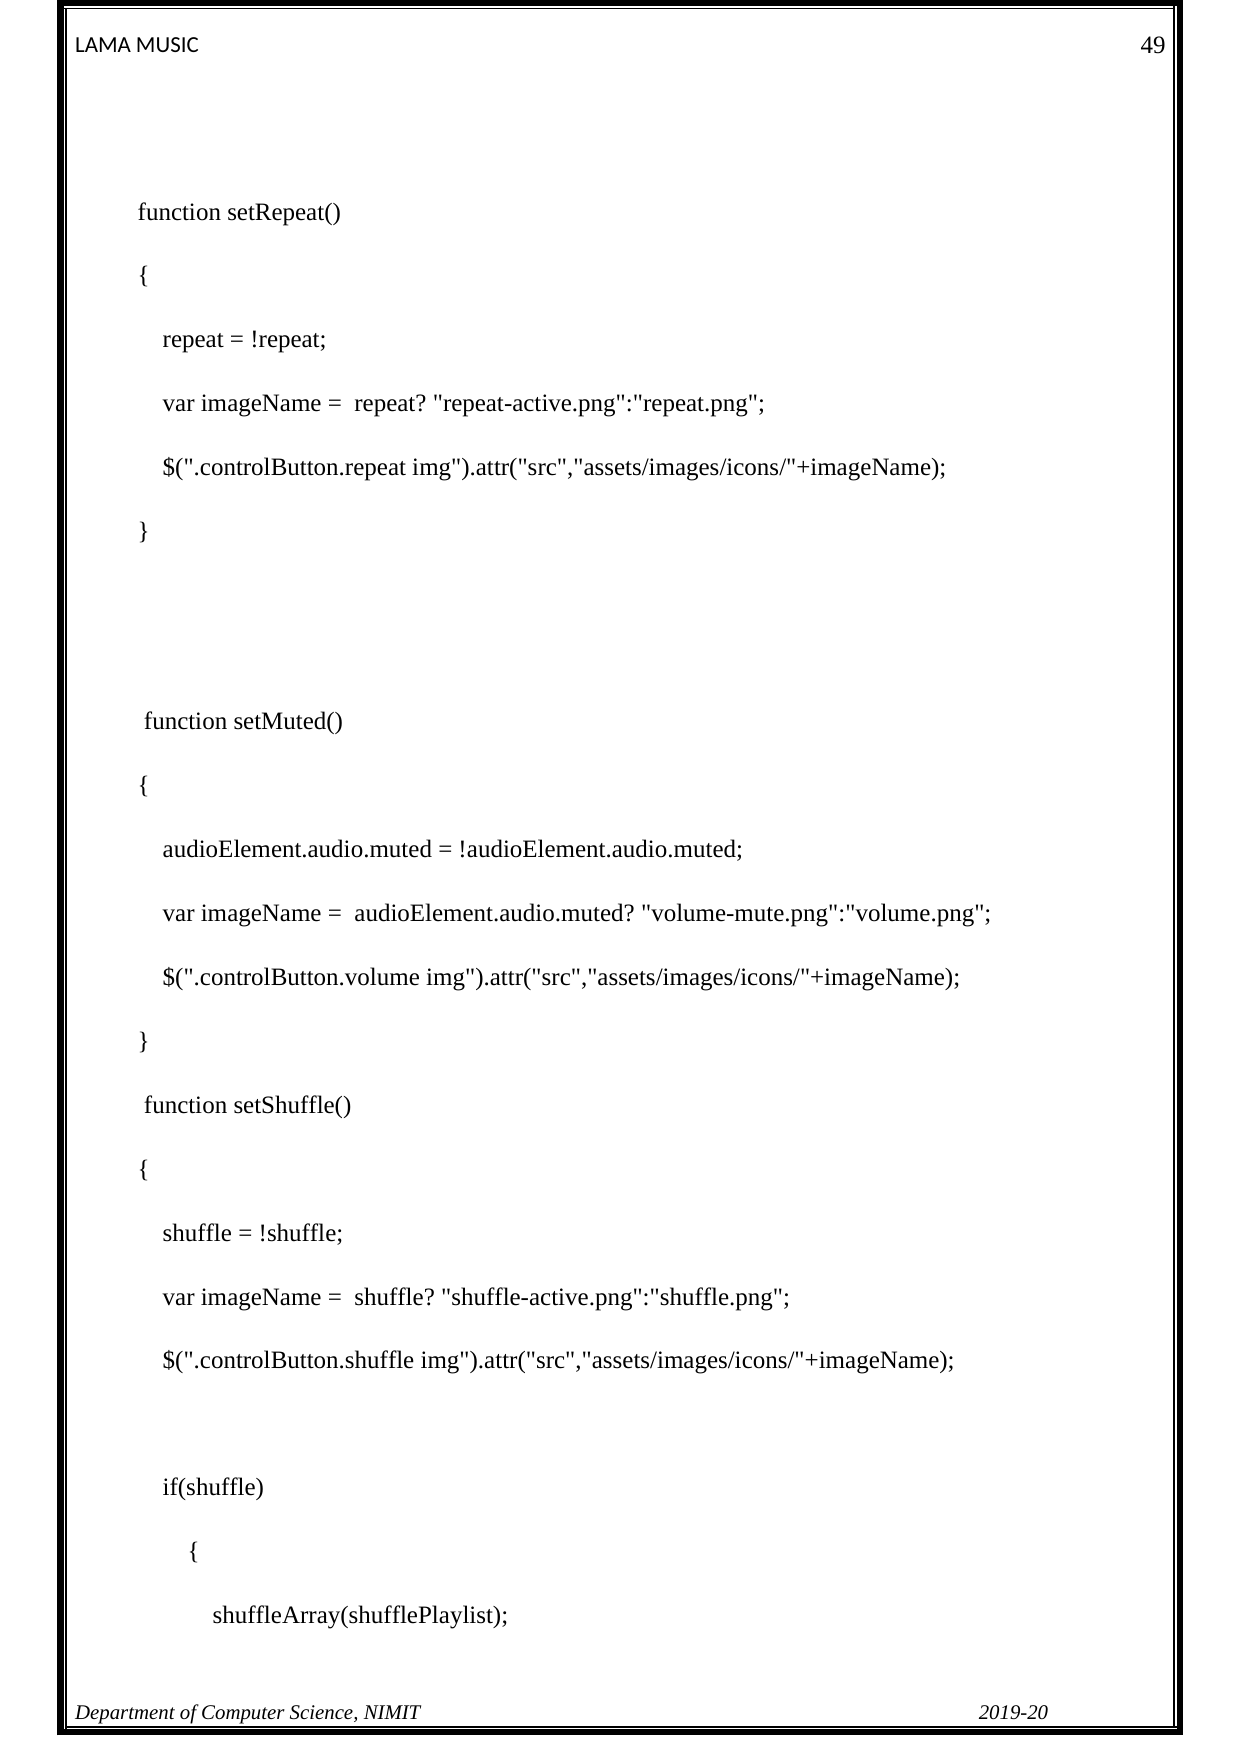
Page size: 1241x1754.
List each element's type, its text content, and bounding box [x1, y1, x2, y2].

text var imageName = repeat? "repeat-active.png":"repeat.png"; [112, 388, 1144, 417]
text var imageName = shuffle? "shuffle-active.png":"shuffle.png"; [112, 1282, 1144, 1310]
text { [112, 261, 1144, 289]
text } [112, 516, 1144, 545]
text function setShuffle() [112, 1090, 1144, 1118]
text { [112, 1154, 1144, 1182]
text } [112, 1026, 1144, 1054]
text $(".controlButton.shuffle img").attr("src","assets/images/icons/"+imageName); [112, 1346, 1144, 1374]
text shuffle = !shuffle; [112, 1218, 1144, 1246]
text if(shuffle) [112, 1472, 1144, 1501]
text function setRepeat() [112, 197, 1144, 225]
text function setMuted() [112, 706, 1144, 735]
text repeat = !repeat; [112, 324, 1144, 353]
text shuffleArray(shufflePlaylist); [112, 1600, 1144, 1629]
text { [112, 1536, 1144, 1565]
text $(".controlButton.volume img").attr("src","assets/images/icons/"+imageName); [112, 962, 1144, 991]
text audioElement.audio.muted = !audioElement.audio.muted; [112, 834, 1144, 863]
text var imageName = audioElement.audio.muted? "volume-mute.png":"volume.png"; [112, 898, 1144, 927]
text $(".controlButton.repeat img").attr("src","assets/images/icons/"+imageName); [112, 452, 1144, 481]
text { [112, 770, 1144, 799]
